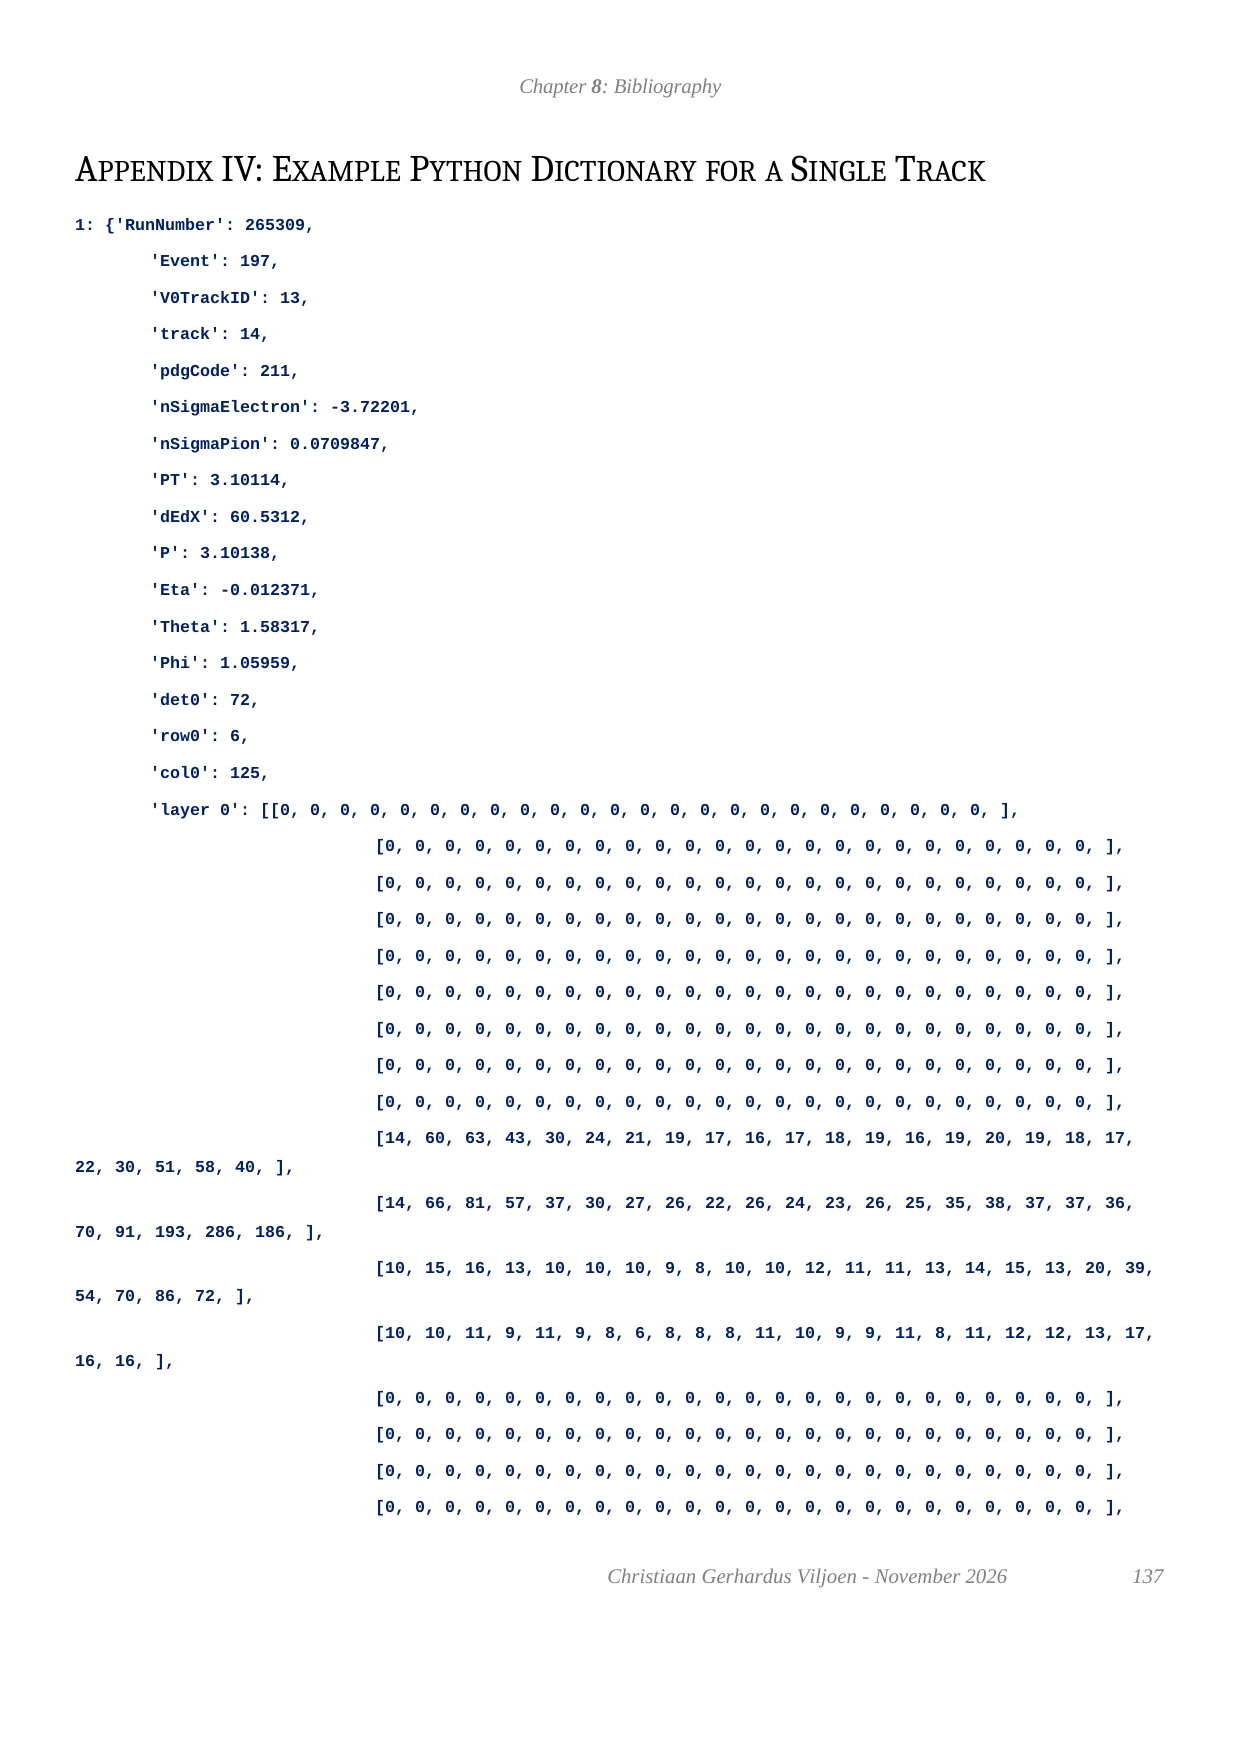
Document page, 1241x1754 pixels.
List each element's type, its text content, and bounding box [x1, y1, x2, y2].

text [0, 0, 0, 0, 0, 0, 0, 0, 0, 0, 0, 0, 0, 0, 0, 0, 0, 0, 0, 0, 0, 0, 0, 0, ], [75, 984, 1165, 1003]
text [0, 0, 0, 0, 0, 0, 0, 0, 0, 0, 0, 0, 0, 0, 0, 0, 0, 0, 0, 0, 0, 0, 0, 0, ], [75, 874, 1165, 893]
text 'layer 0': [[0, 0, 0, 0, 0, 0, 0, 0, 0, 0, 0, 0, 0, 0, 0, 0, 0, 0, 0, 0, 0, 0, 0, 0, ], [75, 801, 1165, 820]
text [0, 0, 0, 0, 0, 0, 0, 0, 0, 0, 0, 0, 0, 0, 0, 0, 0, 0, 0, 0, 0, 0, 0, 0, ], [75, 1093, 1165, 1112]
text 'Eta': -0.012371, [75, 582, 1165, 601]
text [75, 1462, 1165, 1481]
text [10, 10, 11, 9, 11, 9, 8, 6, 8, 8, 8, 11, 10, 9, 9, 11, 8, 11, 12, 12, 13, 17, 16, 16, ], [75, 1324, 1165, 1372]
text [0, 0, 0, 0, 0, 0, 0, 0, 0, 0, 0, 0, 0, 0, 0, 0, 0, 0, 0, 0, 0, 0, 0, 0, ], [75, 1389, 1165, 1408]
text 'nSigmaElectron': -3.72201, [75, 399, 1165, 418]
text [14, 60, 63, 43, 30, 24, 21, 19, 17, 16, 17, 18, 19, 16, 19, 20, 19, 18, 17, 22, 30, 51, 58, 40, ], [75, 1130, 1165, 1177]
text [75, 1499, 1165, 1518]
text 'PT': 3.10114, [75, 472, 1165, 491]
text 'P': 3.10138, [75, 545, 1165, 564]
text 'dEdX': 60.5312, [75, 508, 1165, 527]
text [0, 0, 0, 0, 0, 0, 0, 0, 0, 0, 0, 0, 0, 0, 0, 0, 0, 0, 0, 0, 0, 0, 0, 0, ], [75, 947, 1165, 966]
text 'nSigmaPion': 0.0709847, [75, 435, 1165, 454]
text 'row0': 6, [75, 728, 1165, 747]
subtitle Appendix IV: Example Python Dictionary for a Single Track [75, 148, 1165, 191]
text 'col0': 125, [75, 764, 1165, 783]
text 'track': 14, [75, 326, 1165, 344]
text [0, 0, 0, 0, 0, 0, 0, 0, 0, 0, 0, 0, 0, 0, 0, 0, 0, 0, 0, 0, 0, 0, 0, 0, ], [75, 911, 1165, 929]
text [0, 0, 0, 0, 0, 0, 0, 0, 0, 0, 0, 0, 0, 0, 0, 0, 0, 0, 0, 0, 0, 0, 0, 0, ], [75, 838, 1165, 856]
text 1: {'RunNumber': 265309, [75, 216, 1165, 235]
text [10, 15, 16, 13, 10, 10, 10, 9, 8, 10, 10, 12, 11, 11, 13, 14, 15, 13, 20, 39, 54, 70, 86, 72, ], [75, 1260, 1165, 1307]
text 'Theta': 1.58317, [75, 618, 1165, 637]
text 'V0TrackID': 13, [75, 289, 1165, 308]
text [0, 0, 0, 0, 0, 0, 0, 0, 0, 0, 0, 0, 0, 0, 0, 0, 0, 0, 0, 0, 0, 0, 0, 0, ], [75, 1057, 1165, 1076]
text 'det0': 72, [75, 691, 1165, 710]
text [14, 66, 81, 57, 37, 30, 27, 26, 22, 26, 24, 23, 26, 25, 35, 38, 37, 37, 36, 70, 91, 193, 286, 186, ], [75, 1195, 1165, 1242]
text 'pdgCode': 211, [75, 362, 1165, 381]
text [75, 1426, 1165, 1445]
text [0, 0, 0, 0, 0, 0, 0, 0, 0, 0, 0, 0, 0, 0, 0, 0, 0, 0, 0, 0, 0, 0, 0, 0, ], [75, 1020, 1165, 1039]
text 'Phi': 1.05959, [75, 655, 1165, 674]
text 'Event': 197, [75, 253, 1165, 271]
